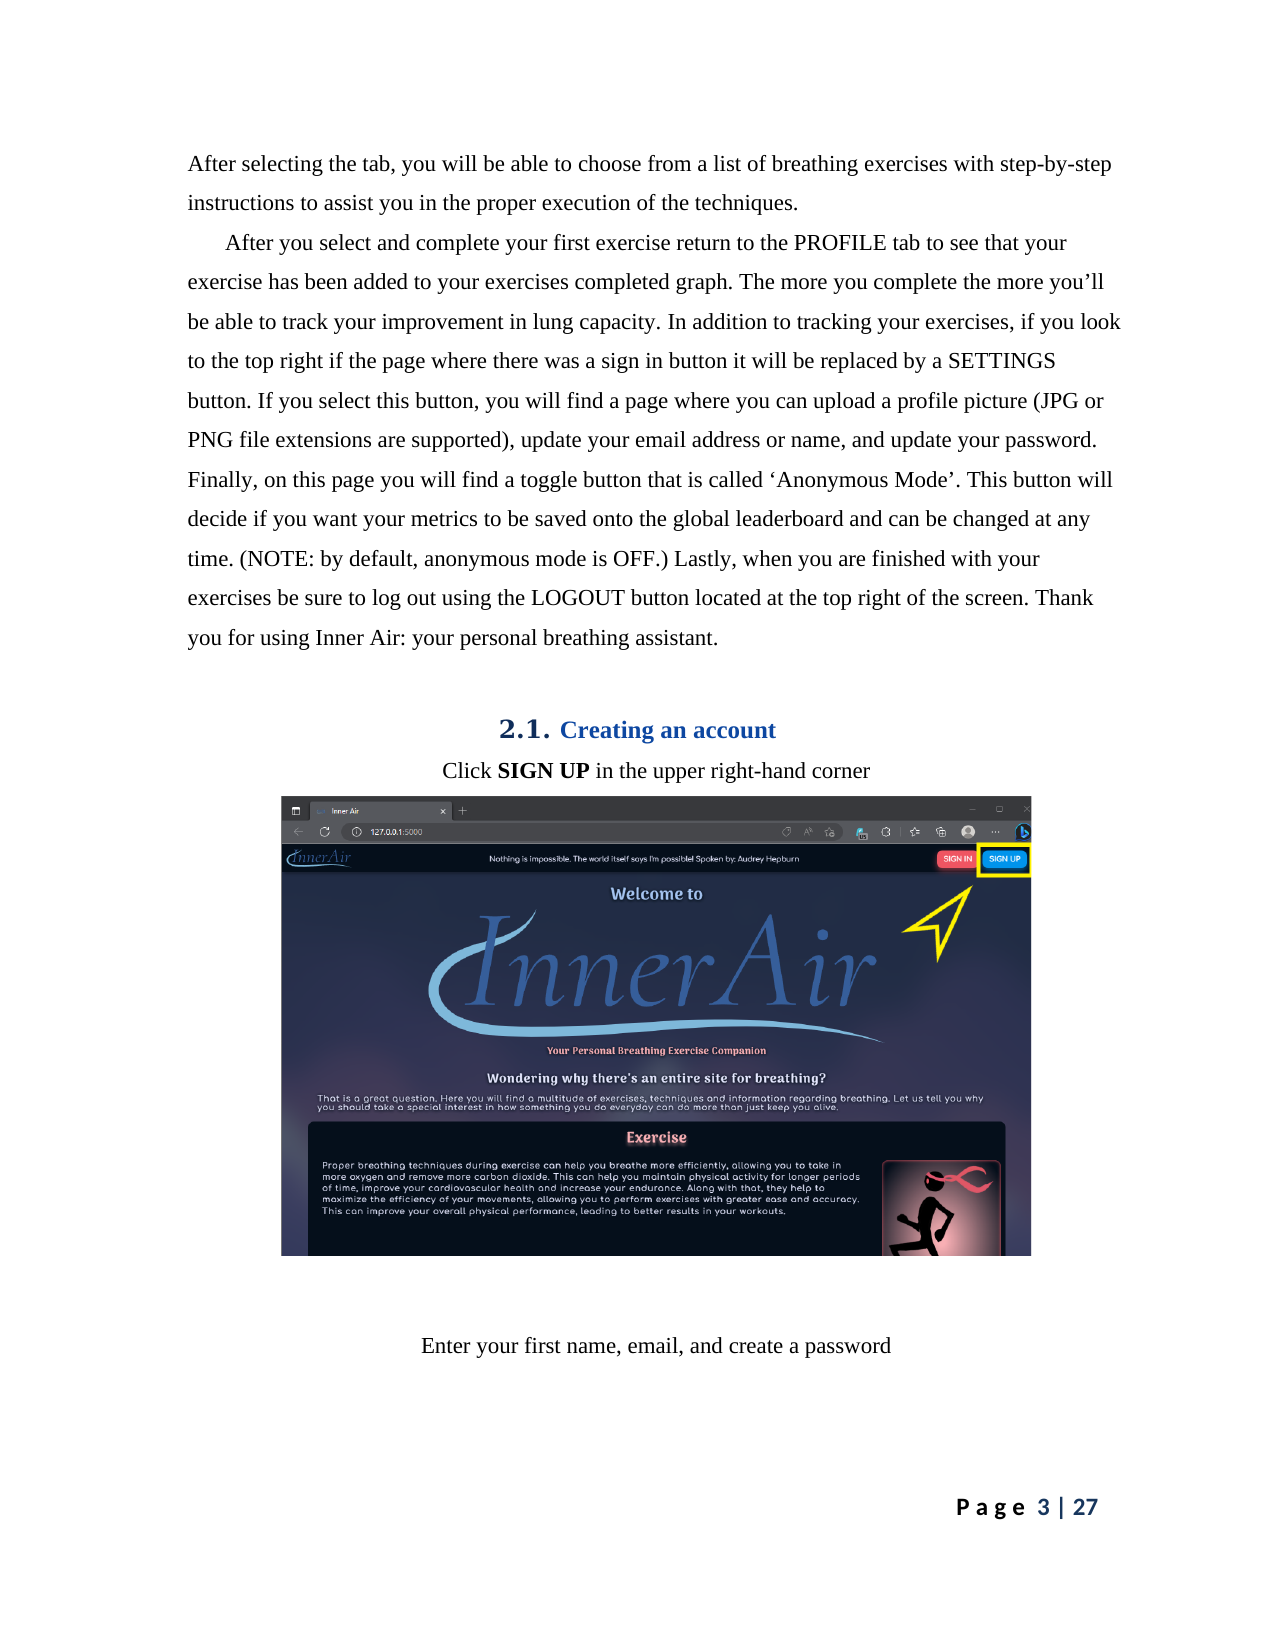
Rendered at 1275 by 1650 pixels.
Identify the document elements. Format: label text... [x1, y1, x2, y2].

list Enter your first name, email, and create a password [187, 1332, 1125, 1358]
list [187, 150, 1125, 650]
subtitle Creating an account [180, 715, 1125, 744]
list Click SIGN UP in the upper right-hand corner [187, 757, 1125, 783]
